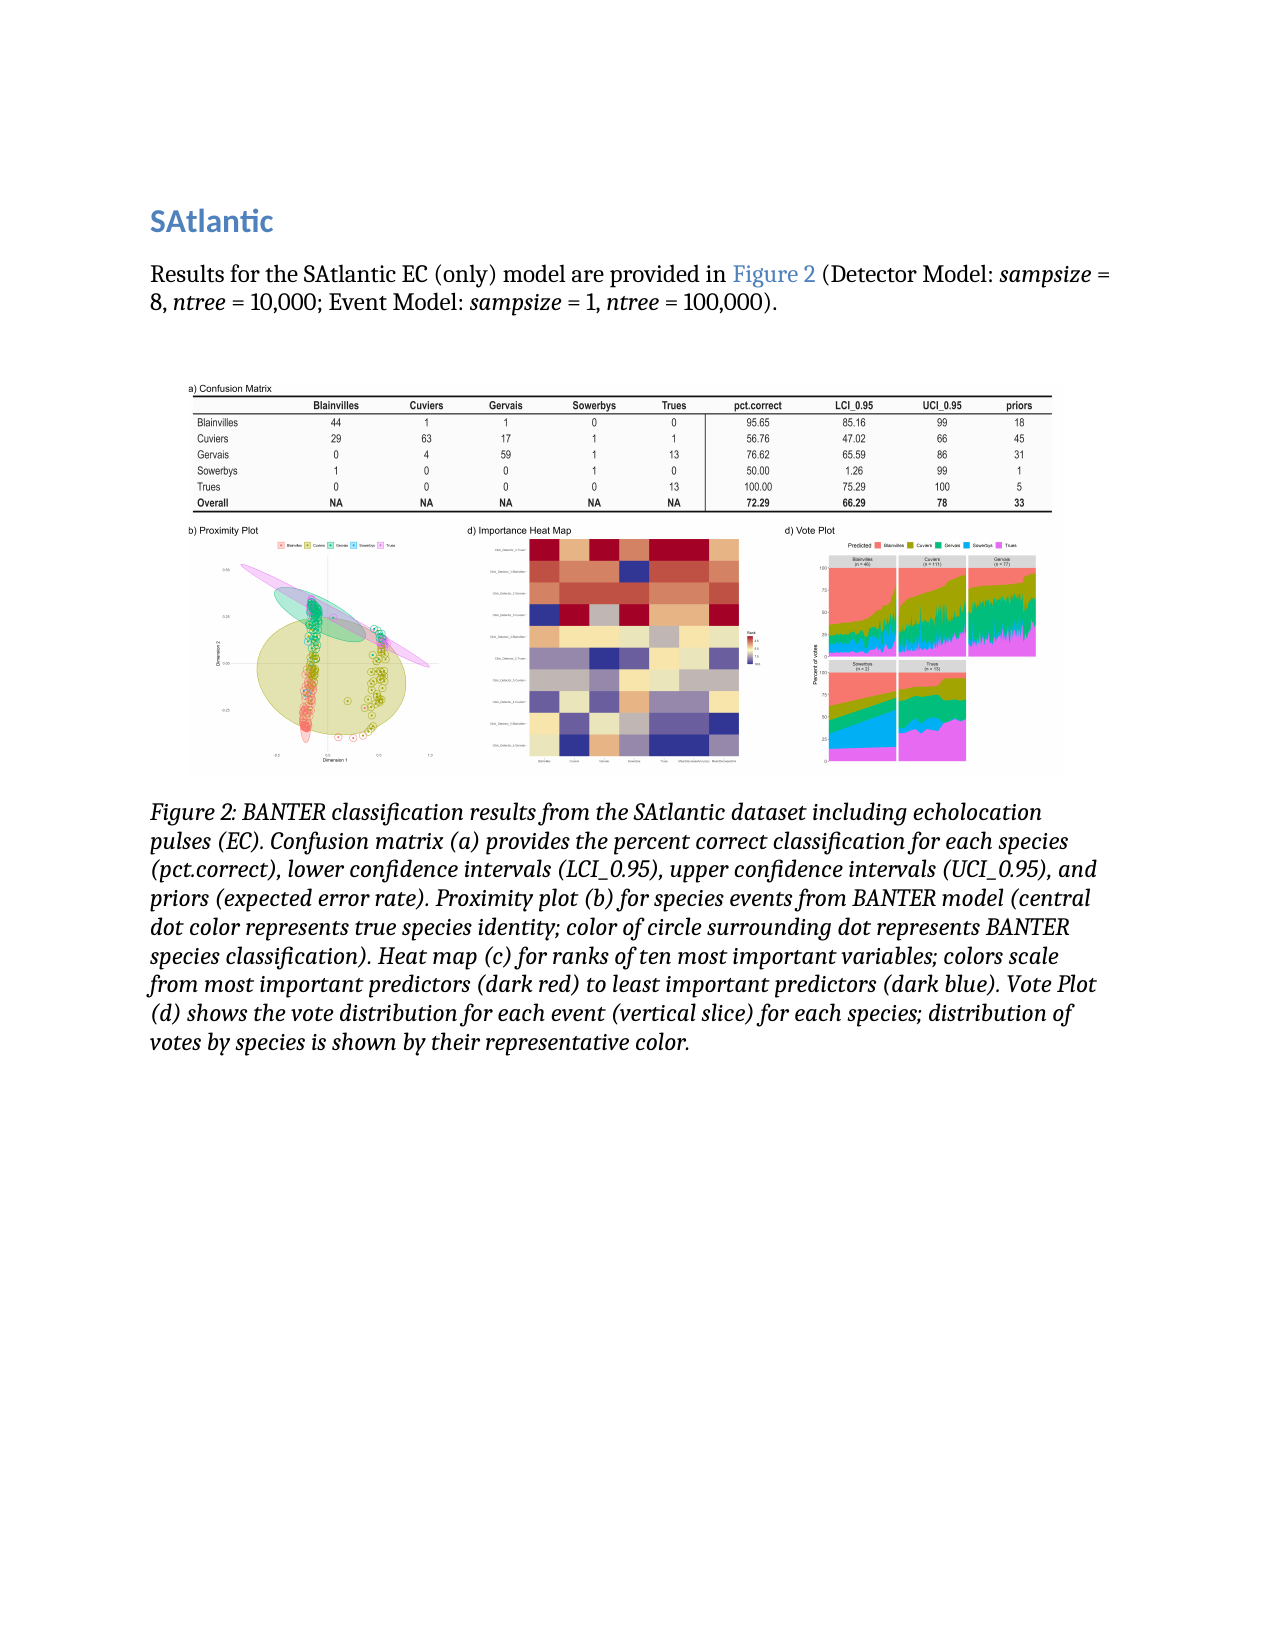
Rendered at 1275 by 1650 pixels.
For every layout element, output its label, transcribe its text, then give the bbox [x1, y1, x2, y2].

subtitle SAtlantic [150, 200, 1125, 241]
picture [188, 383, 1064, 777]
text Results for the SAtlantic EC (only) model are provided in Figure 2 (Detector Model: sampsize = 8, ntree = 10,000; Event Model: sampsize = 1, ntree = 100,000). [150, 259, 1125, 317]
table_header Figure 2: BANTER classification results from the SAtlantic dataset including echolocation pulses (EC). Confusion matrix (a) provides the percent correct classification for each species (pct.correct), lower confidence intervals (LCI_0.95), upper confidence intervals (UCI_0.95), and priors (expected error rate). Proximity plot (b) for species events from BANTER model (central dot color represents true species identity; color of circle surrounding dot represents BANTER species classification). Heat map (c) for ranks of ten most important variables; colors scale from most important predictors (dark red) to least important predictors (dark blue). Vote Plot (d) shows the vote distribution for each event (vertical slice) for each species; distribution of votes by species is shown by their representative color. [139, 383, 1114, 1069]
